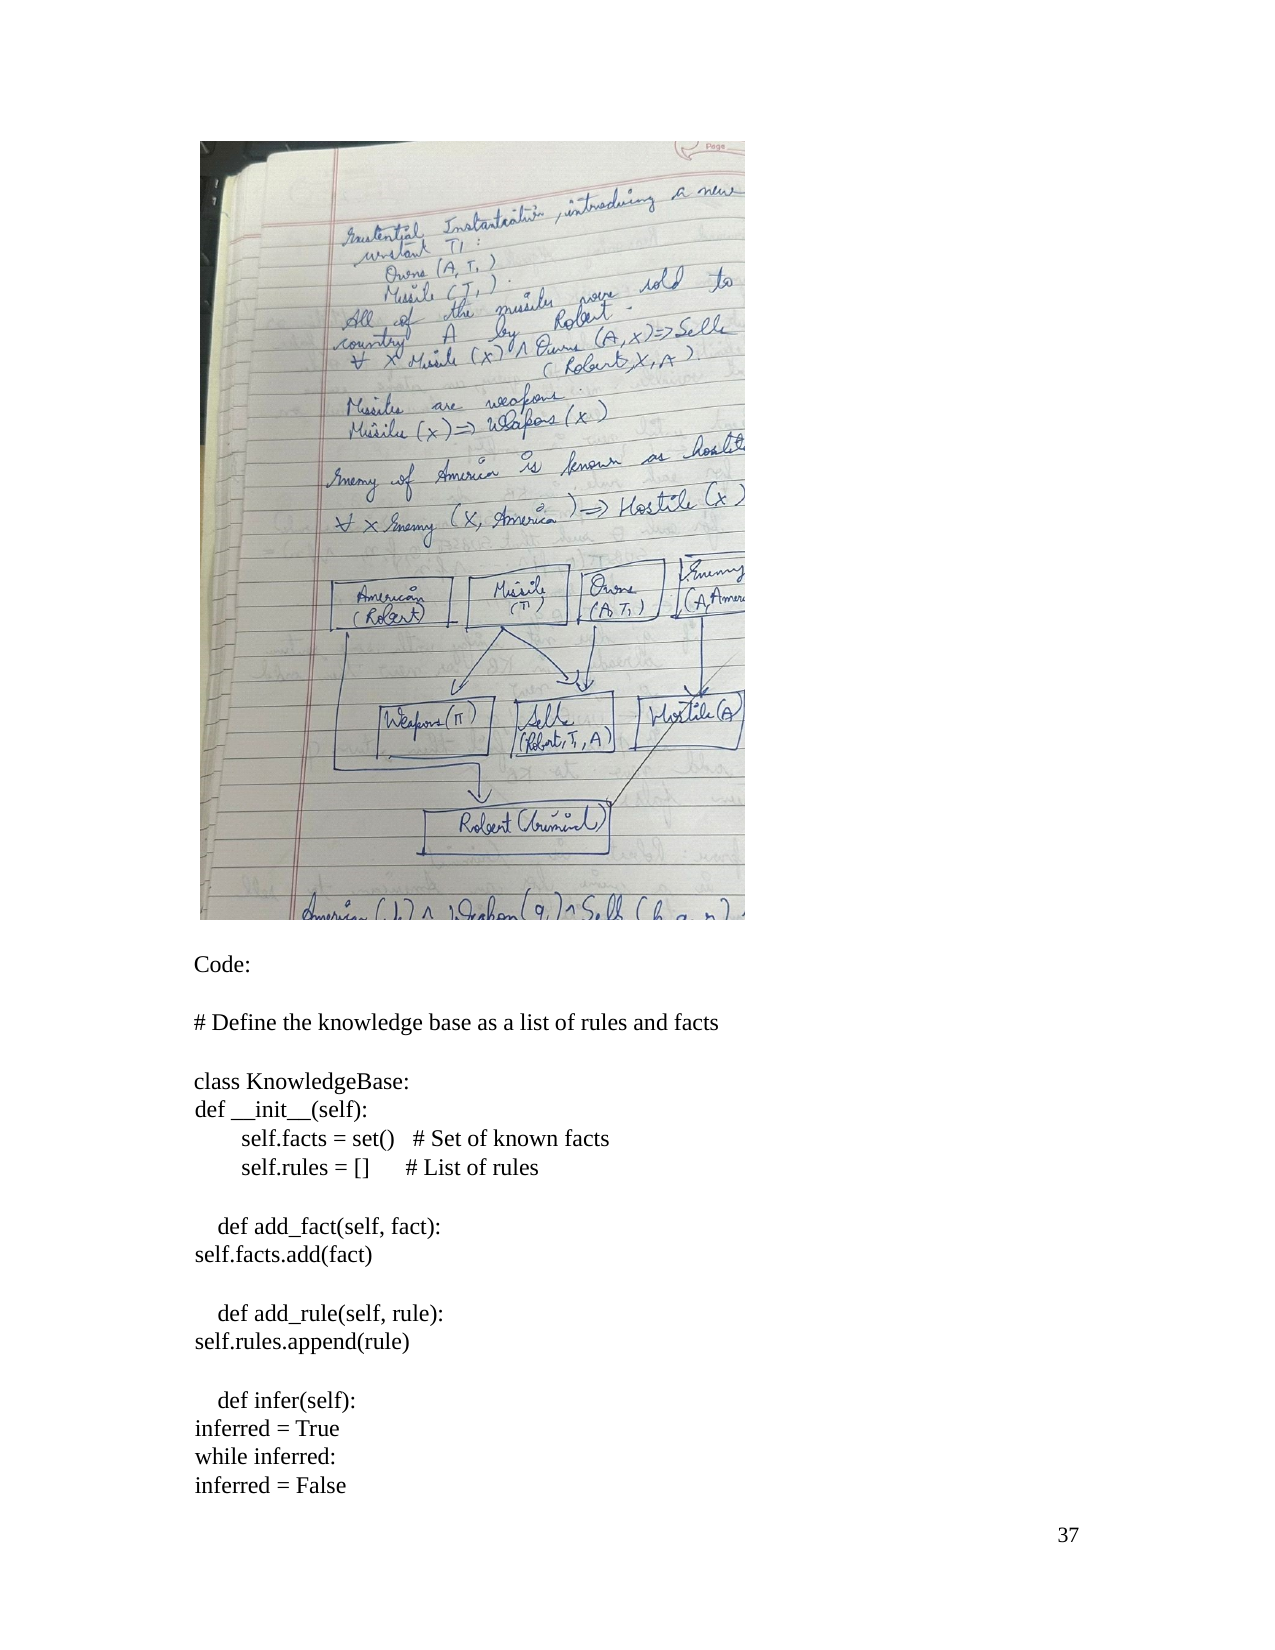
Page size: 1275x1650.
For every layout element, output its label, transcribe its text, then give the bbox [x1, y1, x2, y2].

text class KnowledgeBase: def __init__(self): [193, 1067, 443, 1123]
text # Define the knowledge base as a list of rules and facts [193, 1008, 1076, 1036]
text self.facts = set() # Set of known facts [193, 1124, 1076, 1152]
text Code: [193, 950, 1076, 977]
text def add_fact(self, fact): self.facts.add(fact) [193, 1212, 619, 1268]
text self.rules = [] # List of rules [193, 1153, 1076, 1181]
picture [200, 141, 745, 920]
text def add_rule(self, rule): self.rules.append(rule) [193, 1299, 658, 1354]
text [193, 1386, 434, 1498]
